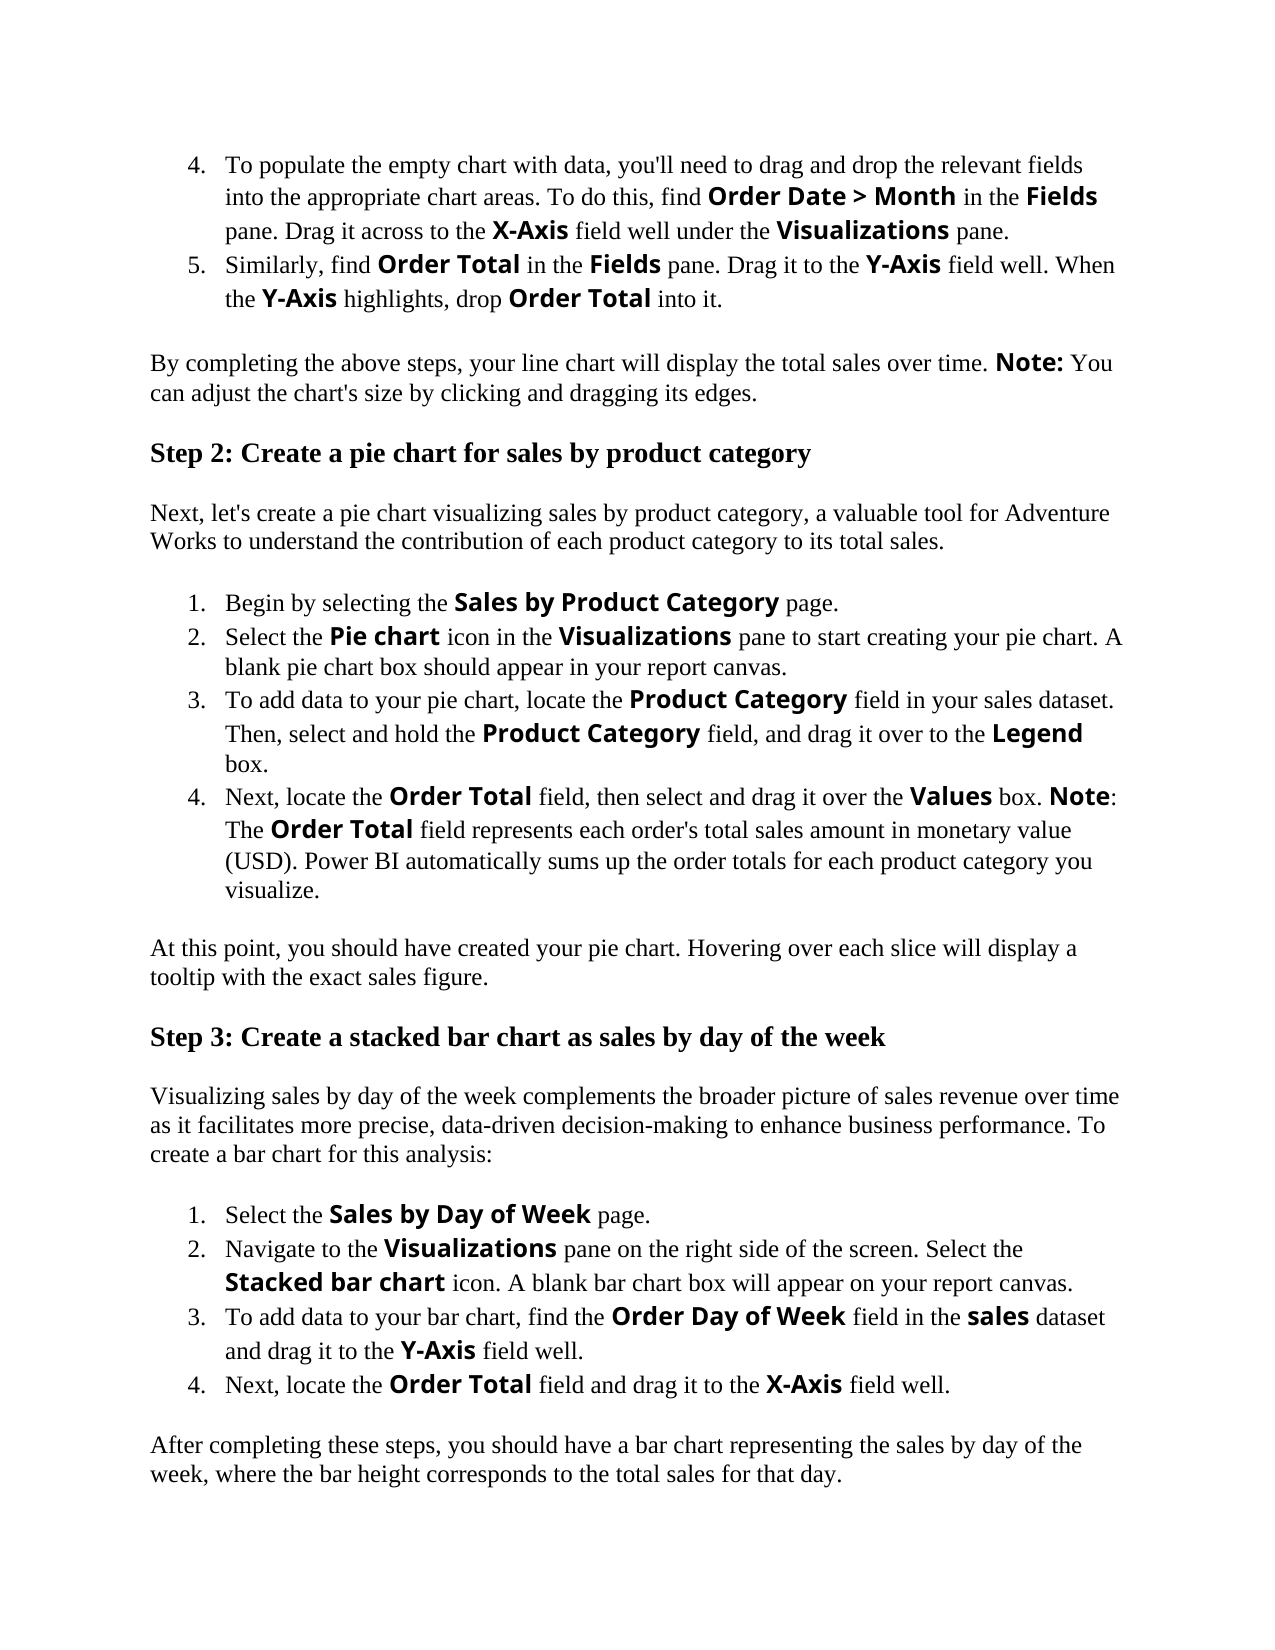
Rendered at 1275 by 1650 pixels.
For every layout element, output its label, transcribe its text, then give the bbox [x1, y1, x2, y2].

text Next, let's create a pie chart visualizing sales by product category, a valuable tool for Adventure Works to understand the contribution of each product category to its total sales. [150, 498, 1125, 555]
text Step 2: Create a pie chart for sales by product category [150, 436, 1125, 468]
list Next, locate the Order Total field and drag it to the X-Axis field well. [187, 1367, 1125, 1401]
text Step 3: Create a stacked bar chart as sales by day of the week [150, 1019, 1125, 1052]
text After completing these steps, you should have a bar chart representing the sales by day of the week, where the bar height corresponds to the total sales for that day. [150, 1430, 1125, 1488]
list Navigate to the Visualizations pane on the right side of the screen. Select the Stacked bar chart icon. A blank bar chart box will appear on your report canvas. [187, 1231, 1125, 1299]
list Next, locate the Order Total field, then select and drag it over the Values box. Note: The Order Total field represents each order's total sales amount in monetary value (USD). Power BI automatically sums up the order totals for each product category you visualize. [187, 778, 1125, 904]
list Select the Sales by Day of Week page. [187, 1197, 1125, 1231]
list To add data to your bar chart, find the Order Day of Week field in the sales dataset and drag it to the Y-Axis field well. [187, 1299, 1125, 1367]
list Similarly, find Order Total in the Fields pane. Drag it to the Y-Axis field well. When the Y-Axis highlights, drop Order Total into it. [187, 247, 1125, 315]
list Begin by selecting the Sales by Product Category page. [187, 584, 1125, 618]
text At this point, you should have created your pie chart. Hovering over each slice will display a tooltip with the exact sales figure. [150, 933, 1125, 990]
list To add data to your pie chart, locate the Product Category field in your sales dataset. Then, select and hold the Product Category field, and drag it over to the Legend box. [187, 681, 1125, 778]
text By completing the above steps, your line chart will display the total sales over time. Note: You can adjust the chart's size by clicking and dragging its edges. [150, 344, 1125, 407]
text Visualizing sales by day of the week complements the broader picture of sales revenue over time as it facilitates more precise, data-driven decision-making to enhance business performance. To create a bar chart for this analysis: [150, 1081, 1125, 1167]
list To populate the empty chart with data, you'll need to drag and drop the relevant fields into the appropriate chart areas. To do this, find Order Date > Month in the Fields pane. Drag it across to the X-Axis field well under the Visualizations pane. [187, 150, 1125, 247]
list Select the Pie chart icon in the Visualizations pane to start creating your pie chart. A blank pie chart box should appear in your report canvas. [187, 618, 1125, 681]
